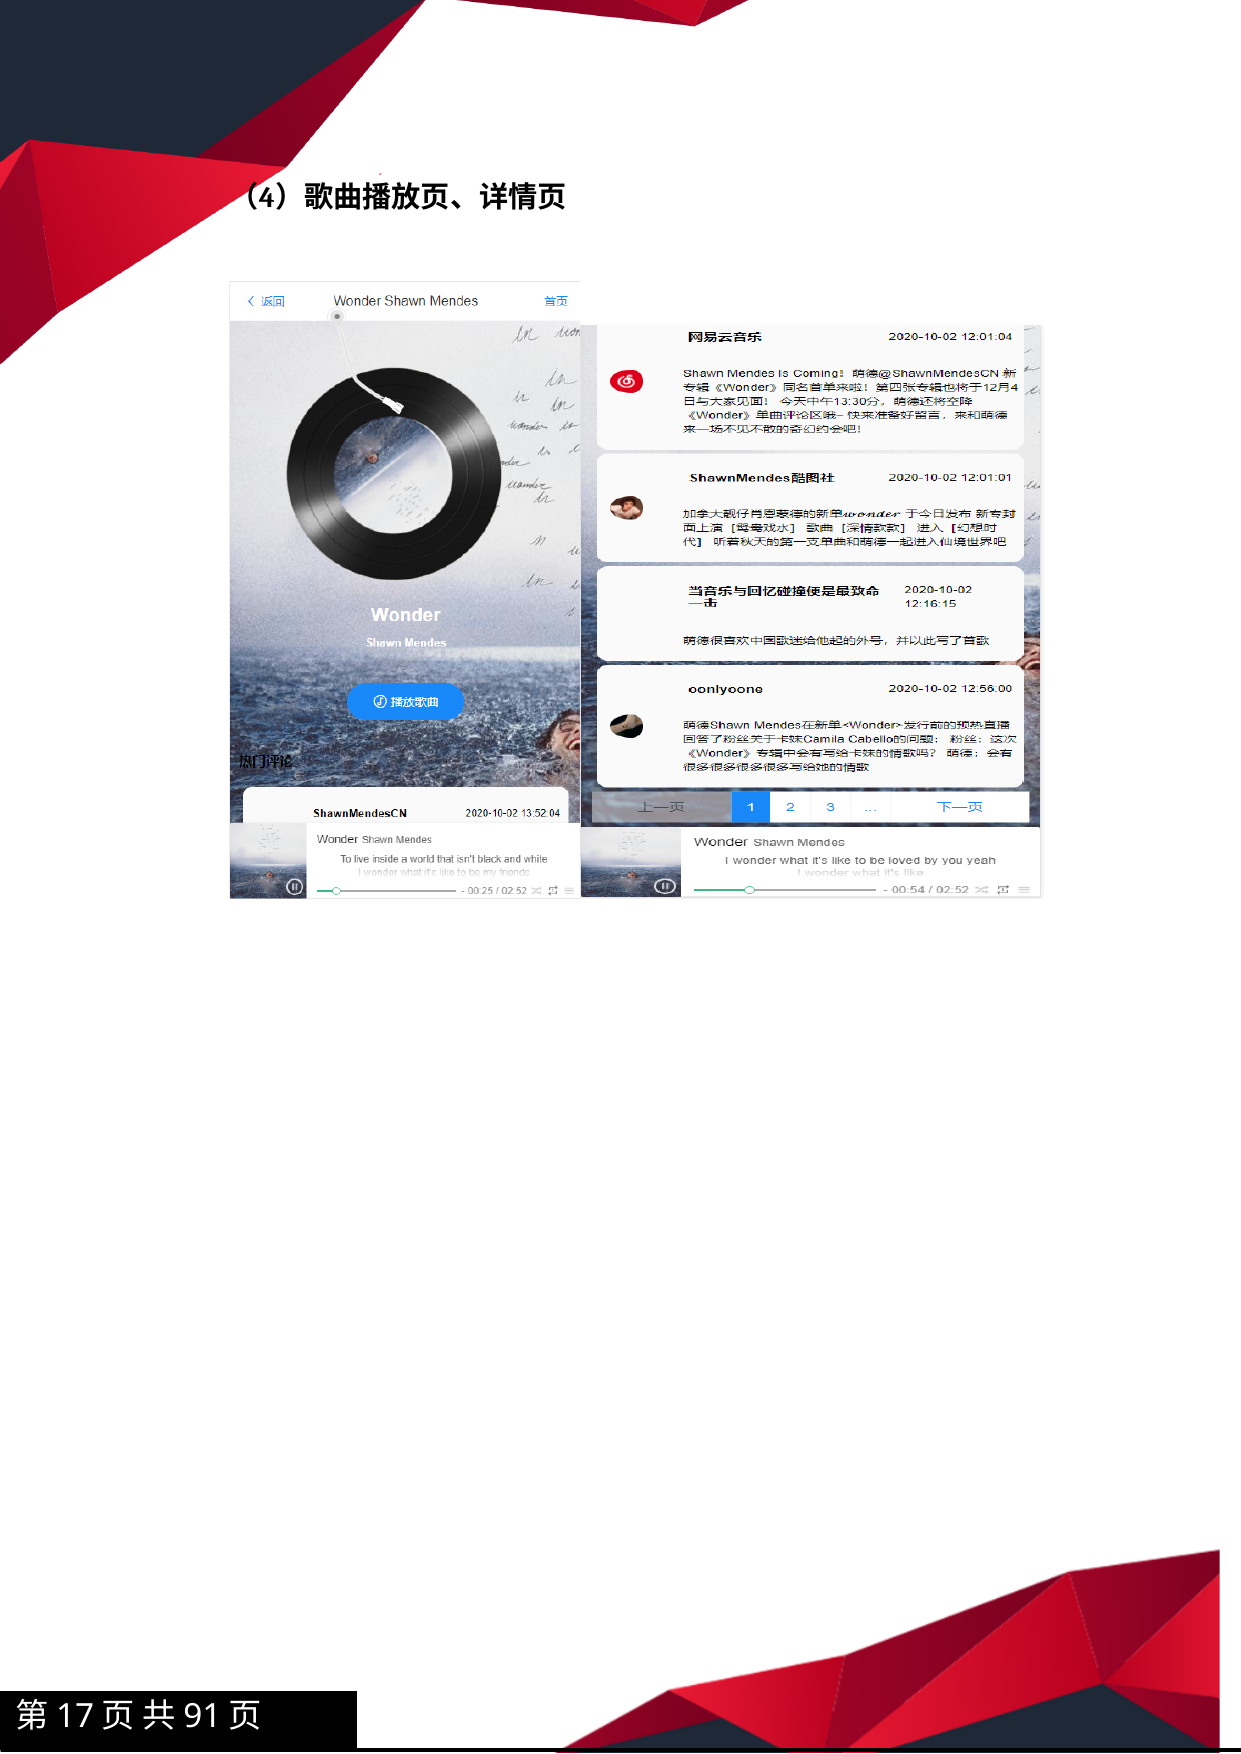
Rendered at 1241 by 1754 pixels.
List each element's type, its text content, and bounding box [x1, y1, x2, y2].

subtitle 歌曲播放页、详情页 [187, 162, 1053, 227]
picture [0, 1488, 1241, 1753]
picture [0, 0, 1044, 899]
